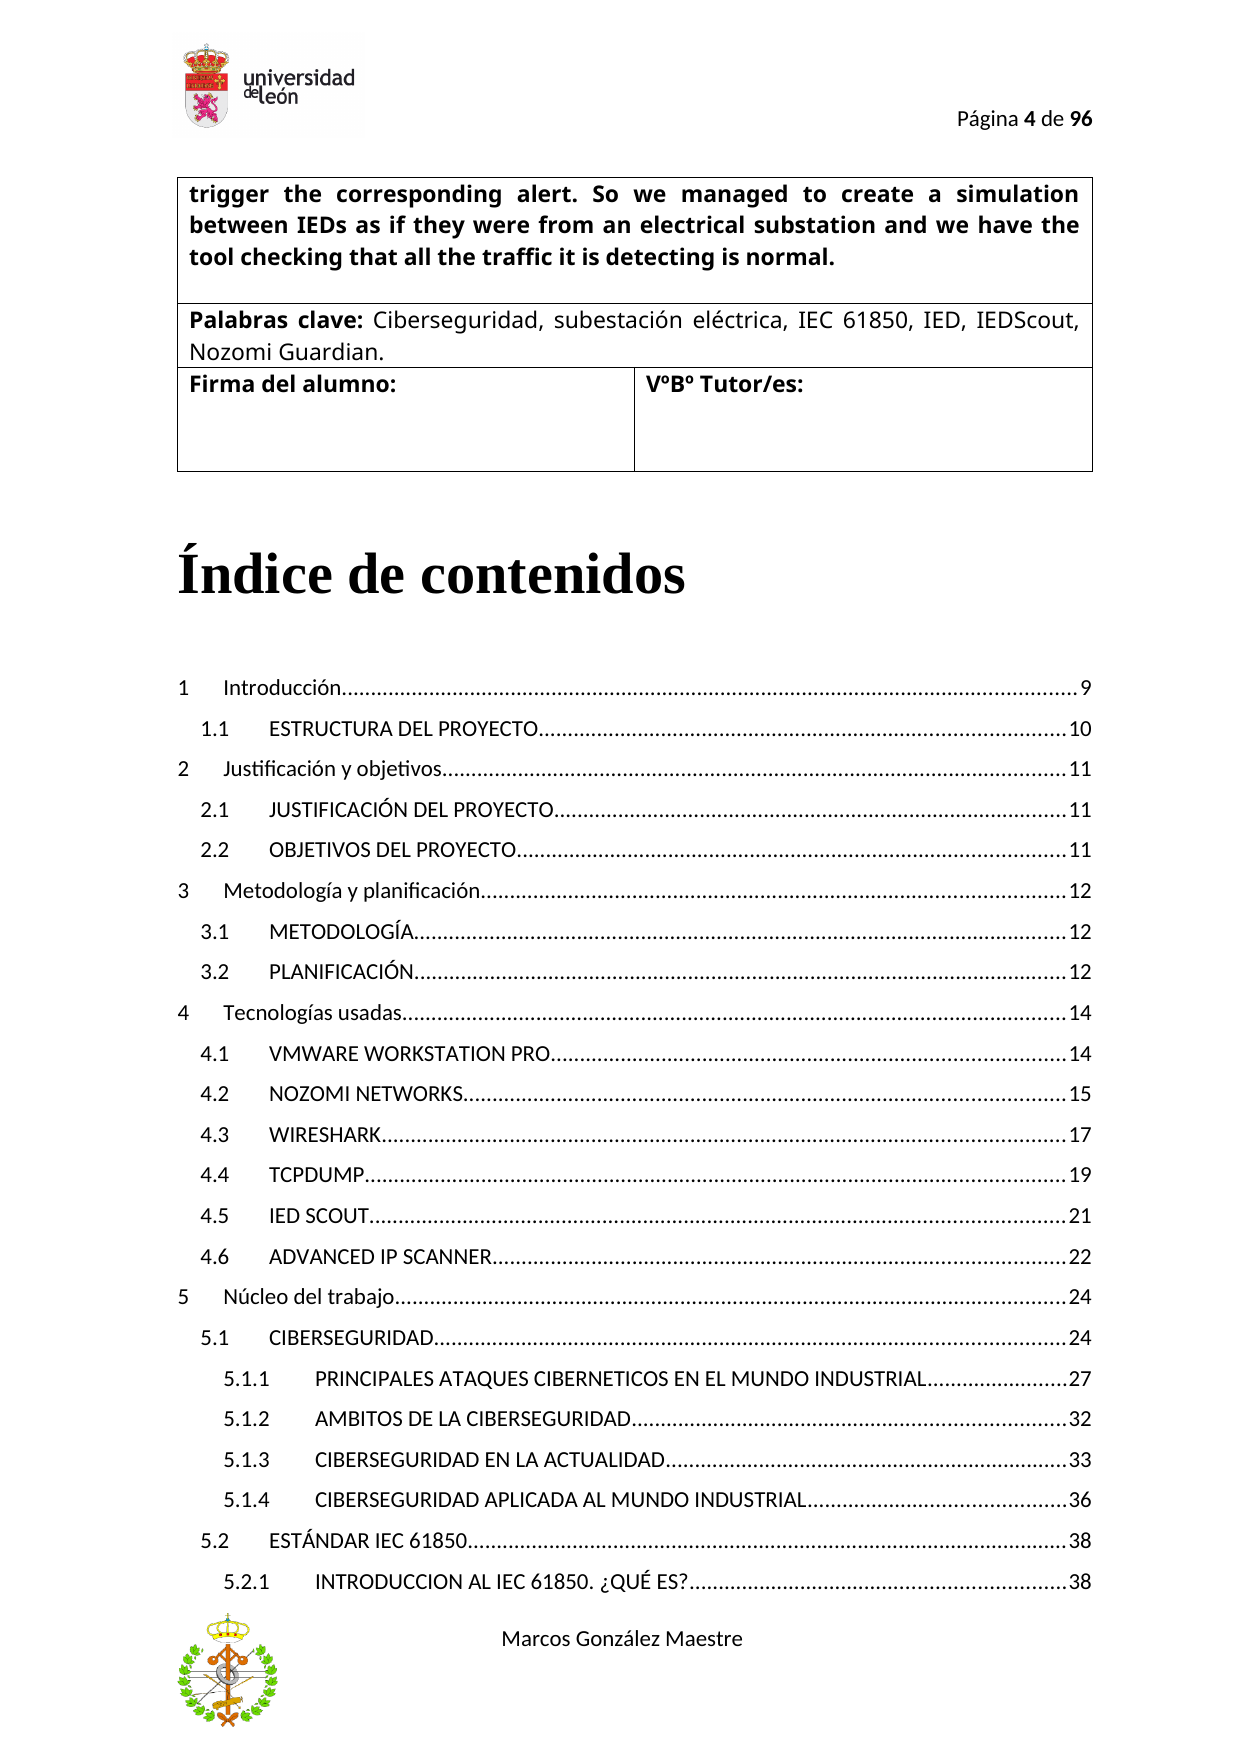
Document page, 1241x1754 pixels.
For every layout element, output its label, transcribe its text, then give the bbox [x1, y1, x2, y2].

text 3.1 METODOLOGÍA 12 [200, 917, 1092, 945]
text 4.5 IED SCOUT 21 [200, 1201, 1092, 1229]
text 2.2 OBJETIVOS DEL PROYECTO 11 [200, 836, 1092, 863]
text 1 Introducción 9 [177, 673, 1092, 701]
text 5.1.2 AMBITOS DE LA CIBERSEGURIDAD 32 [223, 1404, 1092, 1432]
text 2 Justificación y objetivos 11 [177, 754, 1092, 782]
text 3.2 PLANIFICACIÓN 12 [200, 957, 1092, 985]
text 5.1.3 CIBERSEGURIDAD EN LA ACTUALIDAD 33 [223, 1445, 1092, 1473]
picture [172, 32, 365, 138]
text 5.1.1 PRINCIPALES ATAQUES CIBERNETICOS EN EL MUNDO INDUSTRIAL 27 [223, 1364, 1092, 1392]
picture [177, 1613, 278, 1727]
text 4.1 VMWARE WORKSTATION PRO 14 [200, 1039, 1092, 1067]
text 4.4 TCPDUMP 19 [200, 1161, 1092, 1188]
text 5.1 CIBERSEGURIDAD 24 [200, 1323, 1092, 1351]
text 4 Tecnologías usadas 14 [177, 998, 1092, 1026]
text 5 Núcleo del trabajo 24 [177, 1282, 1092, 1310]
text Índice de contenidos [177, 539, 1092, 606]
text 2.1 JUSTIFICACIÓN DEL PROYECTO 11 [200, 795, 1092, 823]
table_cell Firma del alumno: [178, 368, 634, 471]
text 5.2 ESTÁNDAR IEC 61850 38 [200, 1526, 1092, 1554]
text 1.1 ESTRUCTURA DEL PROYECTO 10 [200, 714, 1092, 742]
table_cell VºBº Tutor/es: [635, 368, 1092, 471]
table_cell Palabras clave: Ciberseguridad, subestación eléctrica, IEC 61850, IED, IEDScout, Nozomi Guardian. [178, 304, 1092, 367]
text 4.2 NOZOMI NETWORKS 15 [200, 1079, 1092, 1107]
text 4.6 ADVANCED IP SCANNER 22 [200, 1242, 1092, 1270]
text 4.3 WIRESHARK 17 [200, 1120, 1092, 1148]
text 3 Metodología y planificación 12 [177, 876, 1092, 904]
text 5.1.4 CIBERSEGURIDAD APLICADA AL MUNDO INDUSTRIAL 36 [223, 1486, 1092, 1513]
text 5.2.1 INTRODUCCION AL IEC 61850. ¿QUÉ ES? 38 [223, 1567, 1092, 1595]
